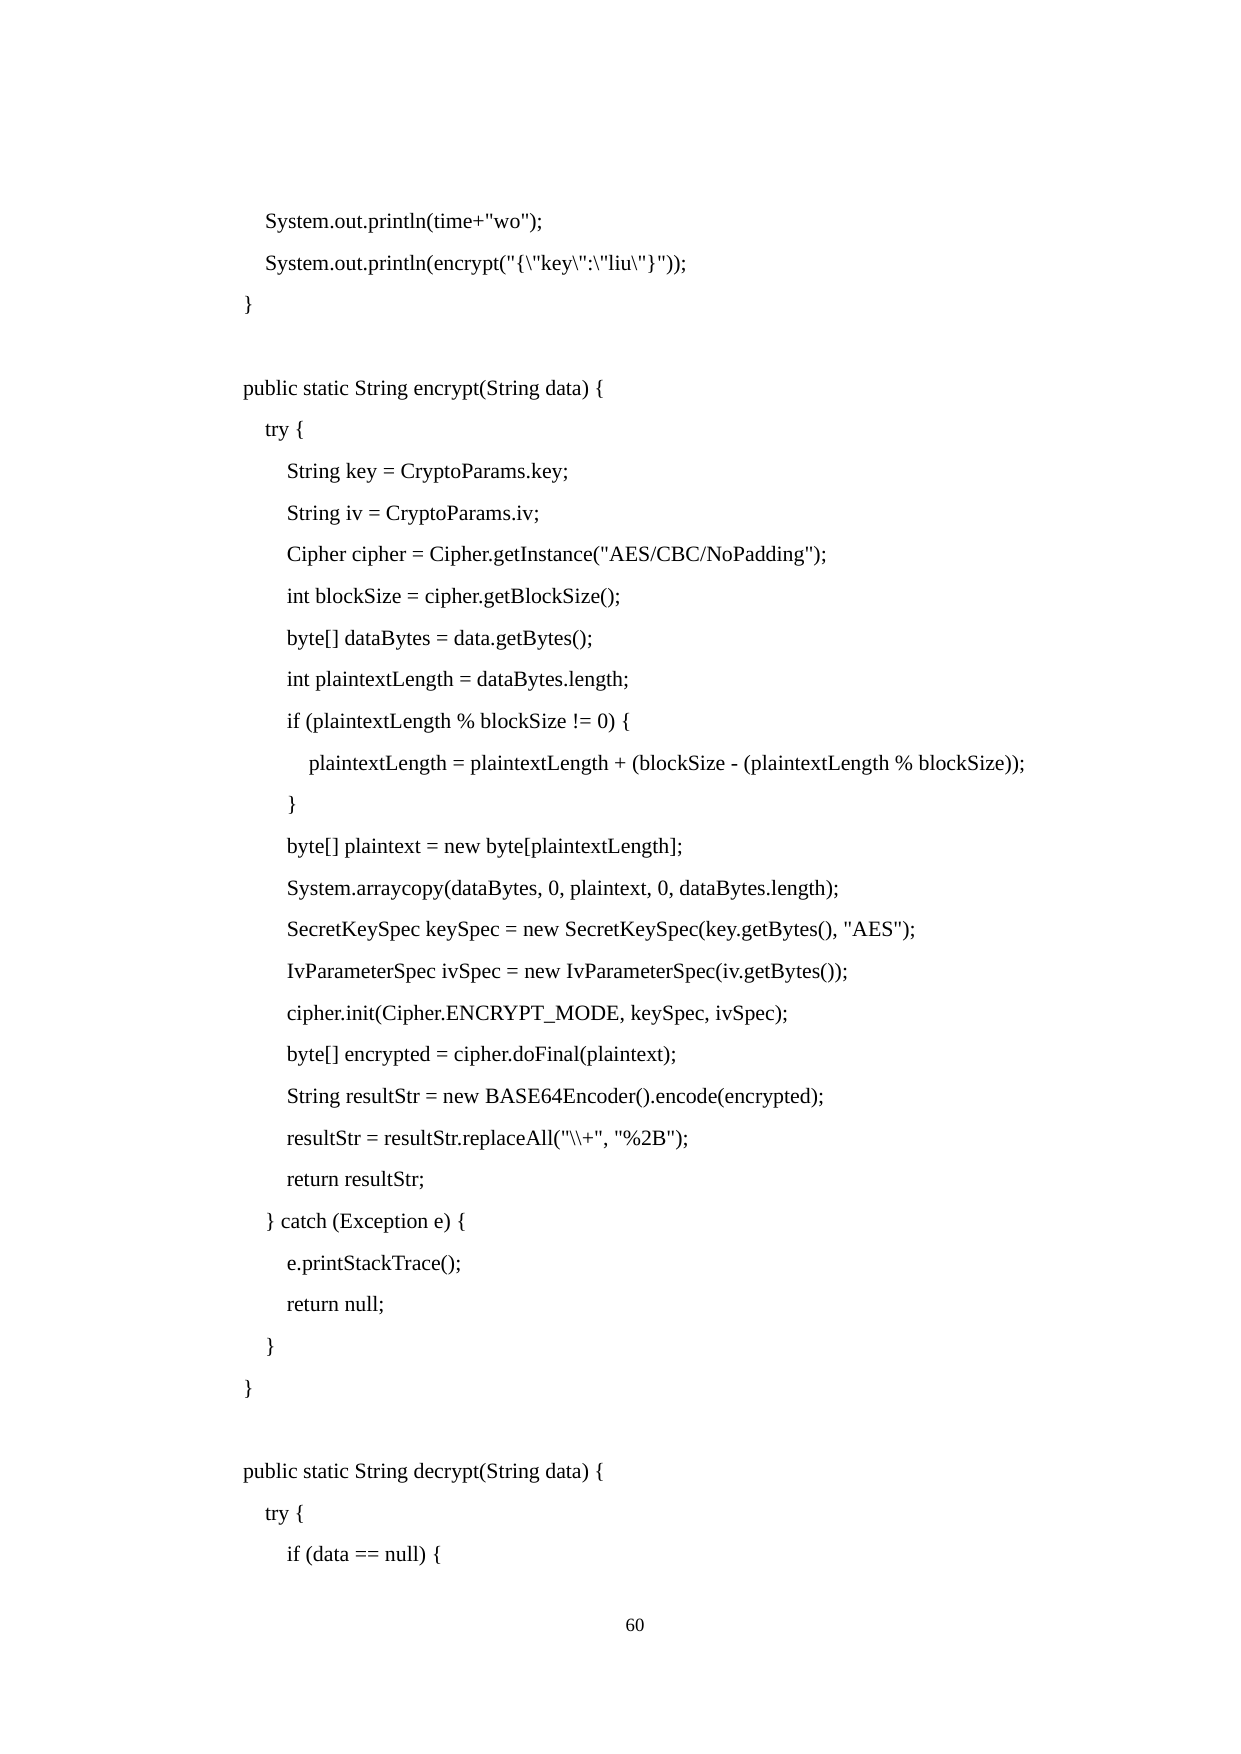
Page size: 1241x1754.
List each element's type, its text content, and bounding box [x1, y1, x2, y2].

list System.out.println(time+"wo"); [177, 195, 1092, 237]
list try { [177, 403, 1092, 445]
list byte[] dataBytes = data.getBytes(); [177, 612, 1092, 653]
list } [177, 278, 1092, 320]
list return resultStr; [177, 1153, 1092, 1195]
list SecretKeySpec keySpec = new SecretKeySpec(key.getBytes(), "AES"); [177, 903, 1092, 945]
list String iv = CryptoParams.iv; [177, 487, 1092, 528]
list } [177, 1362, 1092, 1403]
list String resultStr = new BASE64Encoder().encode(encrypted); [177, 1070, 1092, 1112]
list String key = CryptoParams.key; [177, 445, 1092, 487]
list System.arraycopy(dataBytes, 0, plaintext, 0, dataBytes.length); [177, 862, 1092, 903]
list int plaintextLength = dataBytes.length; [177, 653, 1092, 695]
list byte[] plaintext = new byte[plaintextLength]; [177, 820, 1092, 862]
list } catch (Exception e) { [177, 1195, 1092, 1237]
list } [177, 778, 1092, 820]
list } [177, 1320, 1092, 1362]
list byte[] encrypted = cipher.doFinal(plaintext); [177, 1028, 1092, 1070]
list Cipher cipher = Cipher.getInstance("AES/CBC/NoPadding"); [177, 528, 1092, 570]
list System.out.println(encrypt("{\"key\":\"liu\"}")); [177, 237, 1092, 278]
list if (data == null) { [177, 1528, 1092, 1570]
list e.printStackTrace(); [177, 1237, 1092, 1278]
list IvParameterSpec ivSpec = new IvParameterSpec(iv.getBytes()); [177, 945, 1092, 987]
list cipher.init(Cipher.ENCRYPT_MODE, keySpec, ivSpec); [177, 987, 1092, 1028]
list return null; [177, 1278, 1092, 1320]
list int blockSize = cipher.getBlockSize(); [177, 570, 1092, 612]
list try { [177, 1487, 1092, 1528]
list public static String encrypt(String data) { [177, 362, 1092, 403]
list resultStr = resultStr.replaceAll("\\+", "%2B"); [177, 1112, 1092, 1153]
list public static String decrypt(String data) { [177, 1445, 1092, 1487]
list plaintextLength = plaintextLength + (blockSize - (plaintextLength % blockSize)); [177, 737, 1092, 778]
list if (plaintextLength % blockSize != 0) { [177, 695, 1092, 737]
